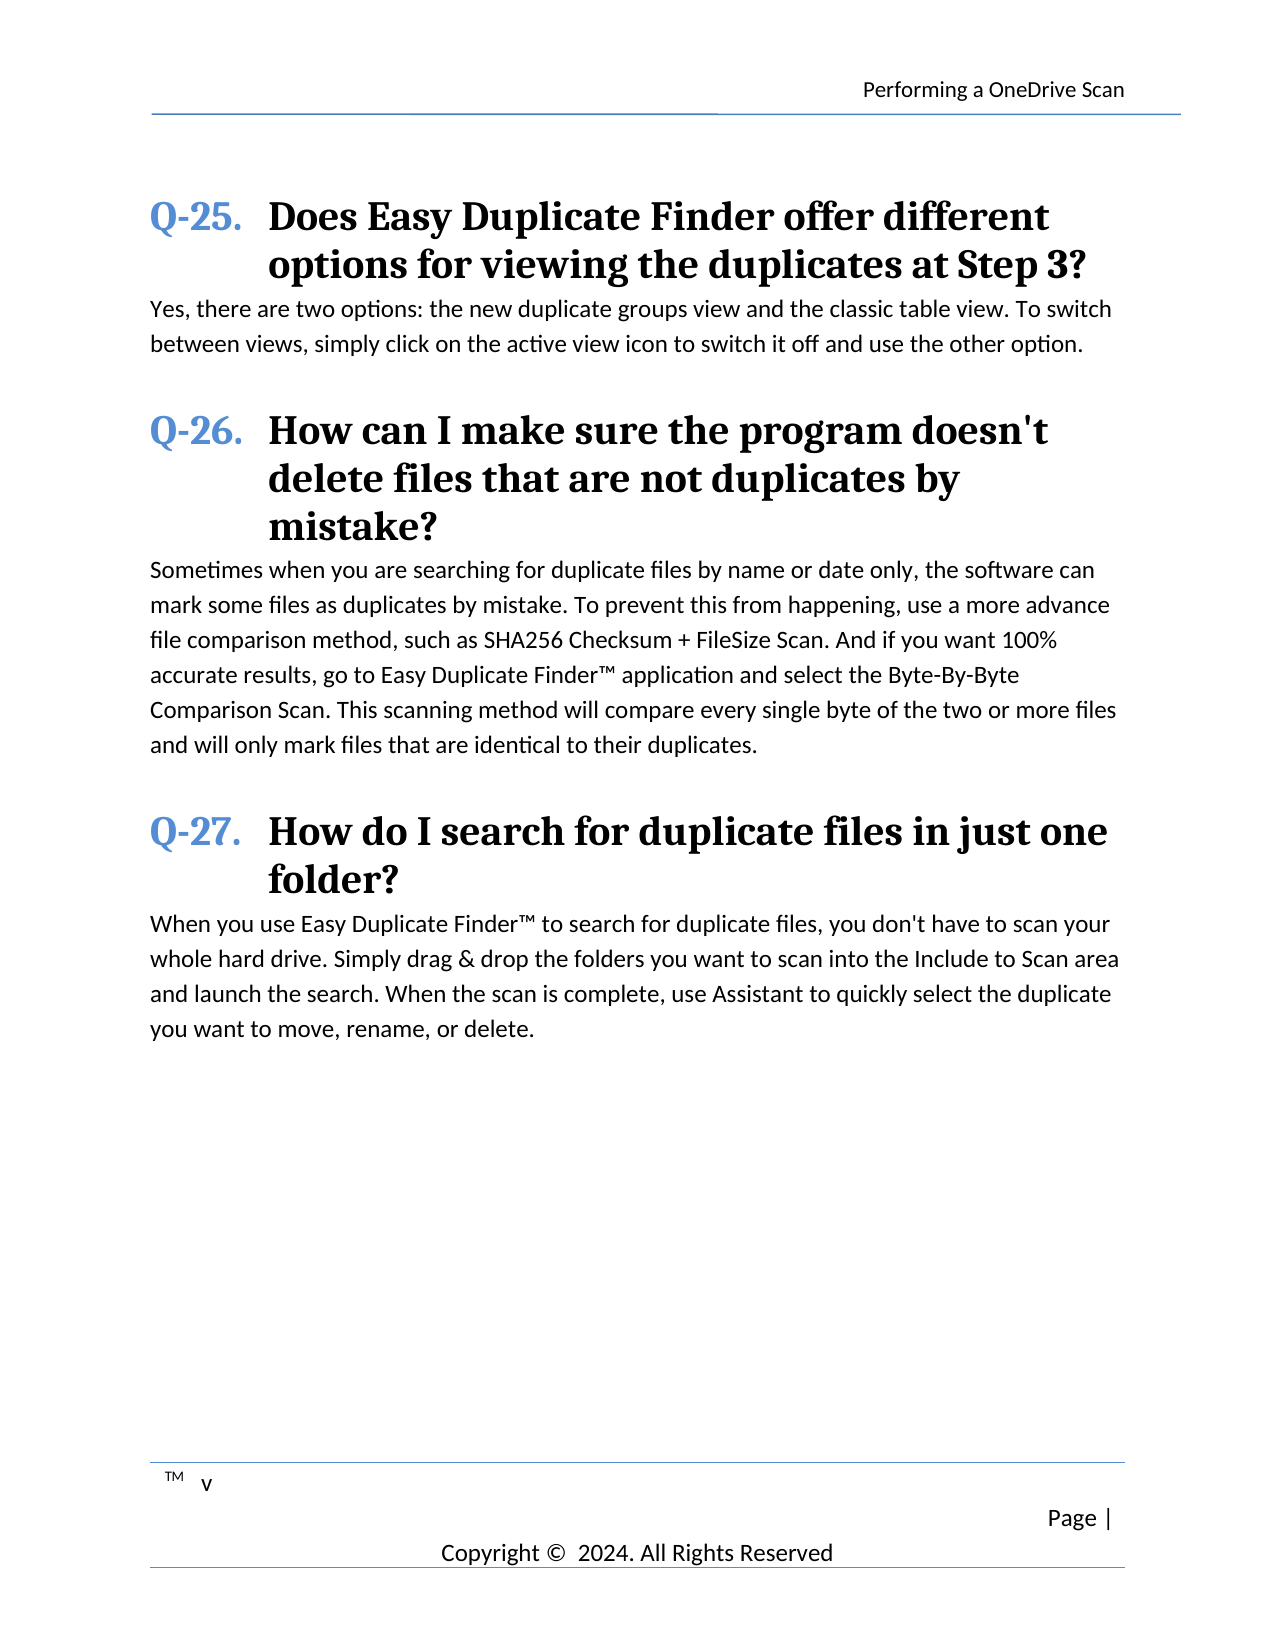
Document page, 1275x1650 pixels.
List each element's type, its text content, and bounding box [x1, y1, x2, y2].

text Sometimes when you are searching for duplicate files by name or date only, the software can mark some files as duplicates by mistake. To prevent this from happening, use a more advance file comparison method, such as SHA256 Checksum + FileSize Scan. And if you want 100% accurate results, go to Easy Duplicate Finder™ application and select the Byte-By-Byte Comparison Scan. This scanning method will compare every single byte of the two or more files and will only mark files that are identical to their duplicates. [150, 554, 1125, 760]
text When you use Easy Duplicate Finder™ to search for duplicate files, you don't have to scan your whole hard drive. Simply drag & drop the folders you want to scan into the Include to Scan area and launch the search. When the scan is complete, use Assistant to quickly select the duplicate you want to move, rename, or delete. [150, 908, 1125, 1043]
text How can I make sure the program doesn't delete files that are not duplicates by mistake? [150, 407, 1125, 550]
text Yes, there are two options: the new duplicate groups view and the classic table view. To switch between views, simply click on the active view icon to switch it off and use the other option. [150, 293, 1125, 359]
text Does Easy Duplicate Finder offer different options for viewing the duplicates at Step 3? [150, 193, 1125, 289]
text How do I search for duplicate files in just one folder? [150, 808, 1125, 904]
